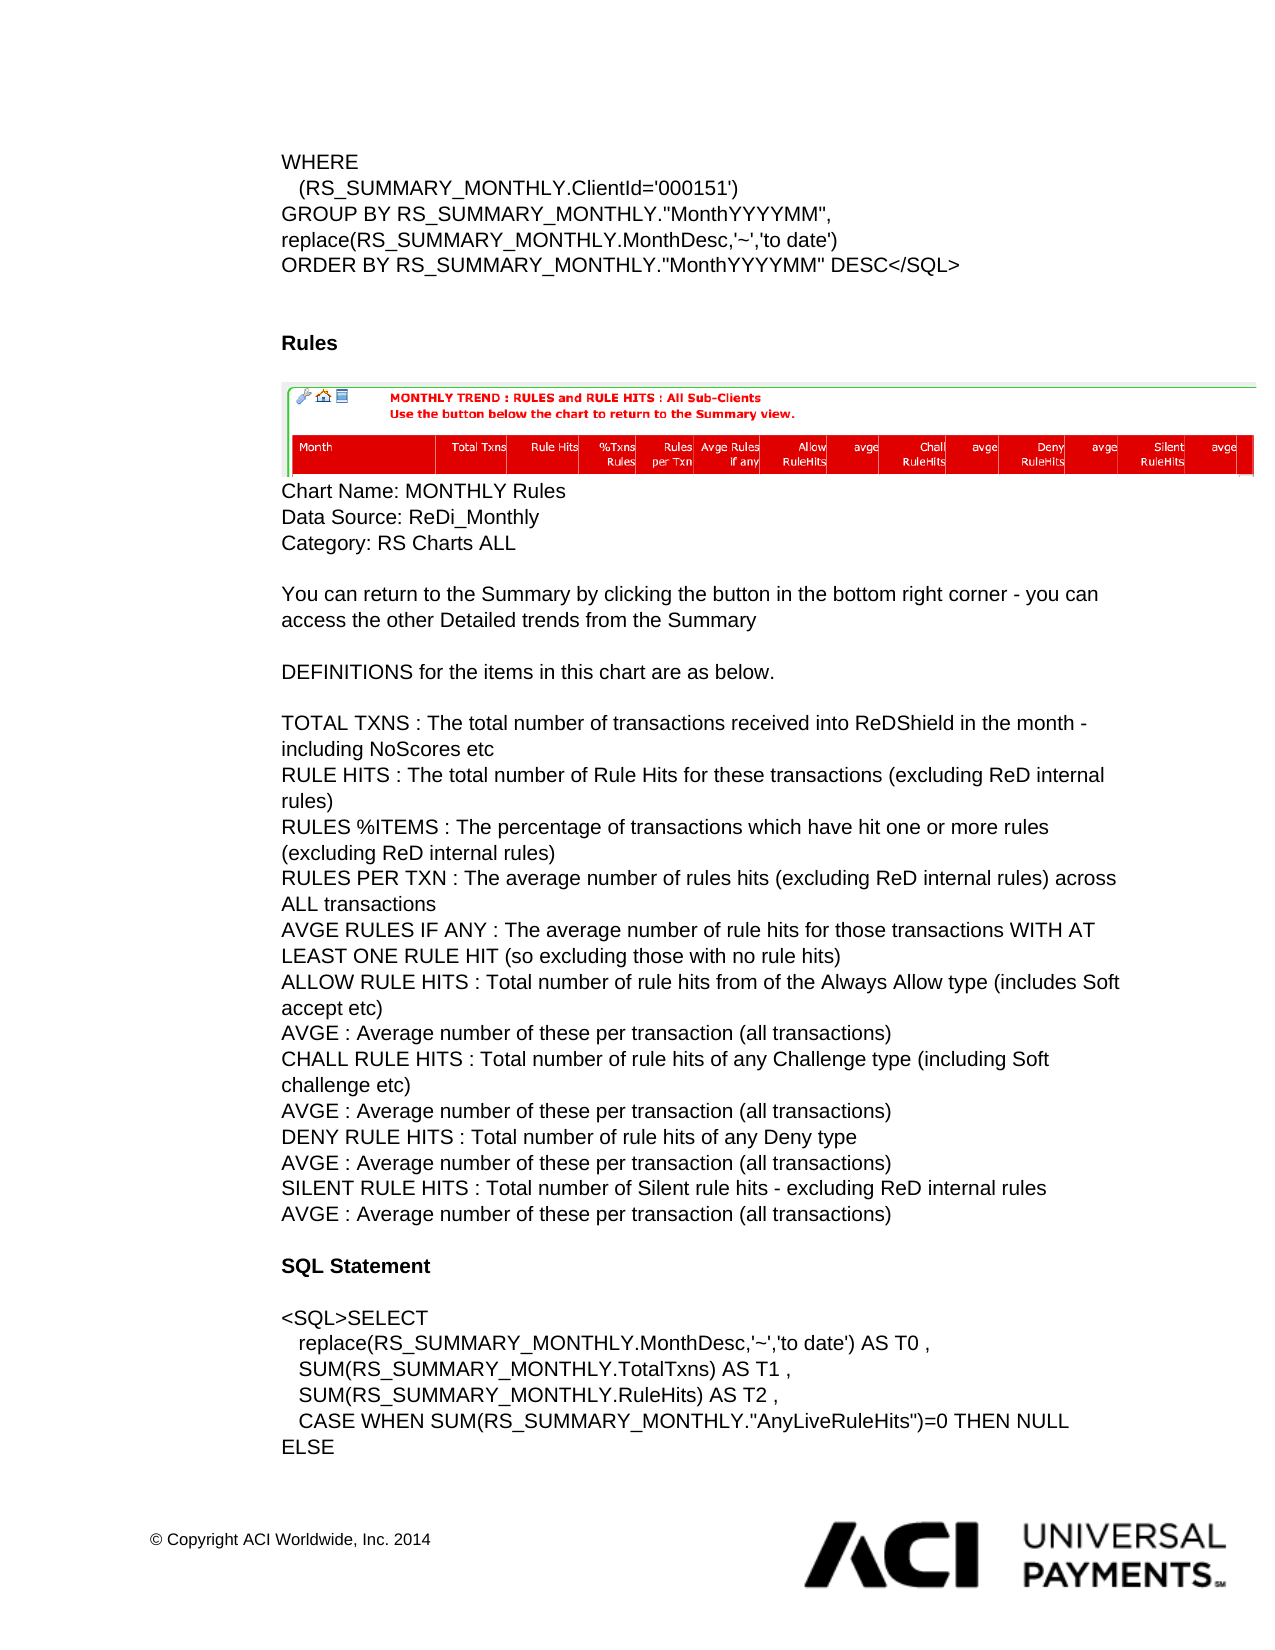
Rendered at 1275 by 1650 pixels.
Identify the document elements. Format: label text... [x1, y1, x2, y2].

list RULES PER TXN : The average number of rules hits (excluding ReD internal rules) across ALL transactions [281, 866, 1125, 916]
list DEFINITIONS for the items in this chart are as below. [281, 659, 1125, 683]
list Data Source: ReDi_Monthly [281, 504, 1125, 528]
list WHERE [281, 150, 1125, 174]
list AVGE : Average number of these per transaction (all transactions) [281, 1021, 1125, 1045]
list Rules [281, 331, 1125, 355]
list AVGE : Average number of these per transaction (all transactions) [281, 1099, 1125, 1123]
list You can return to the Summary by clicking the button in the bottom right corner - you can access the other Detailed trends from the Summary [281, 582, 1125, 632]
list replace(RS_SUMMARY_MONTHLY.MonthDesc,'~','to date') AS T0 , [281, 1331, 1125, 1355]
list SILENT RULE HITS : Total number of Silent rule hits - excluding ReD internal rules [281, 1176, 1125, 1200]
list (RS_SUMMARY_MONTHLY.ClientId='000151') [281, 176, 1125, 200]
list TOTAL TXNS : The total number of transactions received into ReDShield in the month - including NoScores etc [281, 711, 1125, 761]
list CHALL RULE HITS : Total number of rule hits of any Challenge type (including Soft challenge etc) [281, 1047, 1125, 1097]
list RULES %ITEMS : The percentage of transactions which have hit one or more rules (excluding ReD internal rules) [281, 814, 1125, 864]
picture [802, 1519, 1229, 1590]
list <SQL>SELECT [281, 1305, 1125, 1329]
picture [281, 382, 1257, 477]
list AVGE RULES IF ANY : The average number of rule hits for those transactions WITH AT LEAST ONE RULE HIT (so excluding those with no rule hits) [281, 918, 1125, 968]
list ORDER BY RS_SUMMARY_MONTHLY."MonthYYYYMM" DESC</SQL> [281, 253, 1125, 277]
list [281, 1409, 1125, 1458]
list Category: RS Charts ALL [281, 530, 1125, 554]
list SUM(RS_SUMMARY_MONTHLY.TotalTxns) AS T1 , [281, 1357, 1125, 1381]
list AVGE : Average number of these per transaction (all transactions) [281, 1202, 1125, 1226]
list SUM(RS_SUMMARY_MONTHLY.RuleHits) AS T2 , [281, 1383, 1125, 1407]
list ALLOW RULE HITS : Total number of rule hits from of the Always Allow type (includes Soft accept etc) [281, 969, 1125, 1019]
list GROUP BY RS_SUMMARY_MONTHLY."MonthYYYYMM", replace(RS_SUMMARY_MONTHLY.MonthDesc,'~','to date') [281, 202, 1125, 251]
list Chart Name: MONTHLY Rules [281, 479, 1125, 503]
list AVGE : Average number of these per transaction (all transactions) [281, 1150, 1125, 1174]
list RULE HITS : The total number of Rule Hits for these transactions (excluding ReD internal rules) [281, 763, 1125, 813]
list DENY RULE HITS : Total number of rule hits of any Deny type [281, 1124, 1125, 1148]
list SQL Statement [281, 1254, 1125, 1278]
